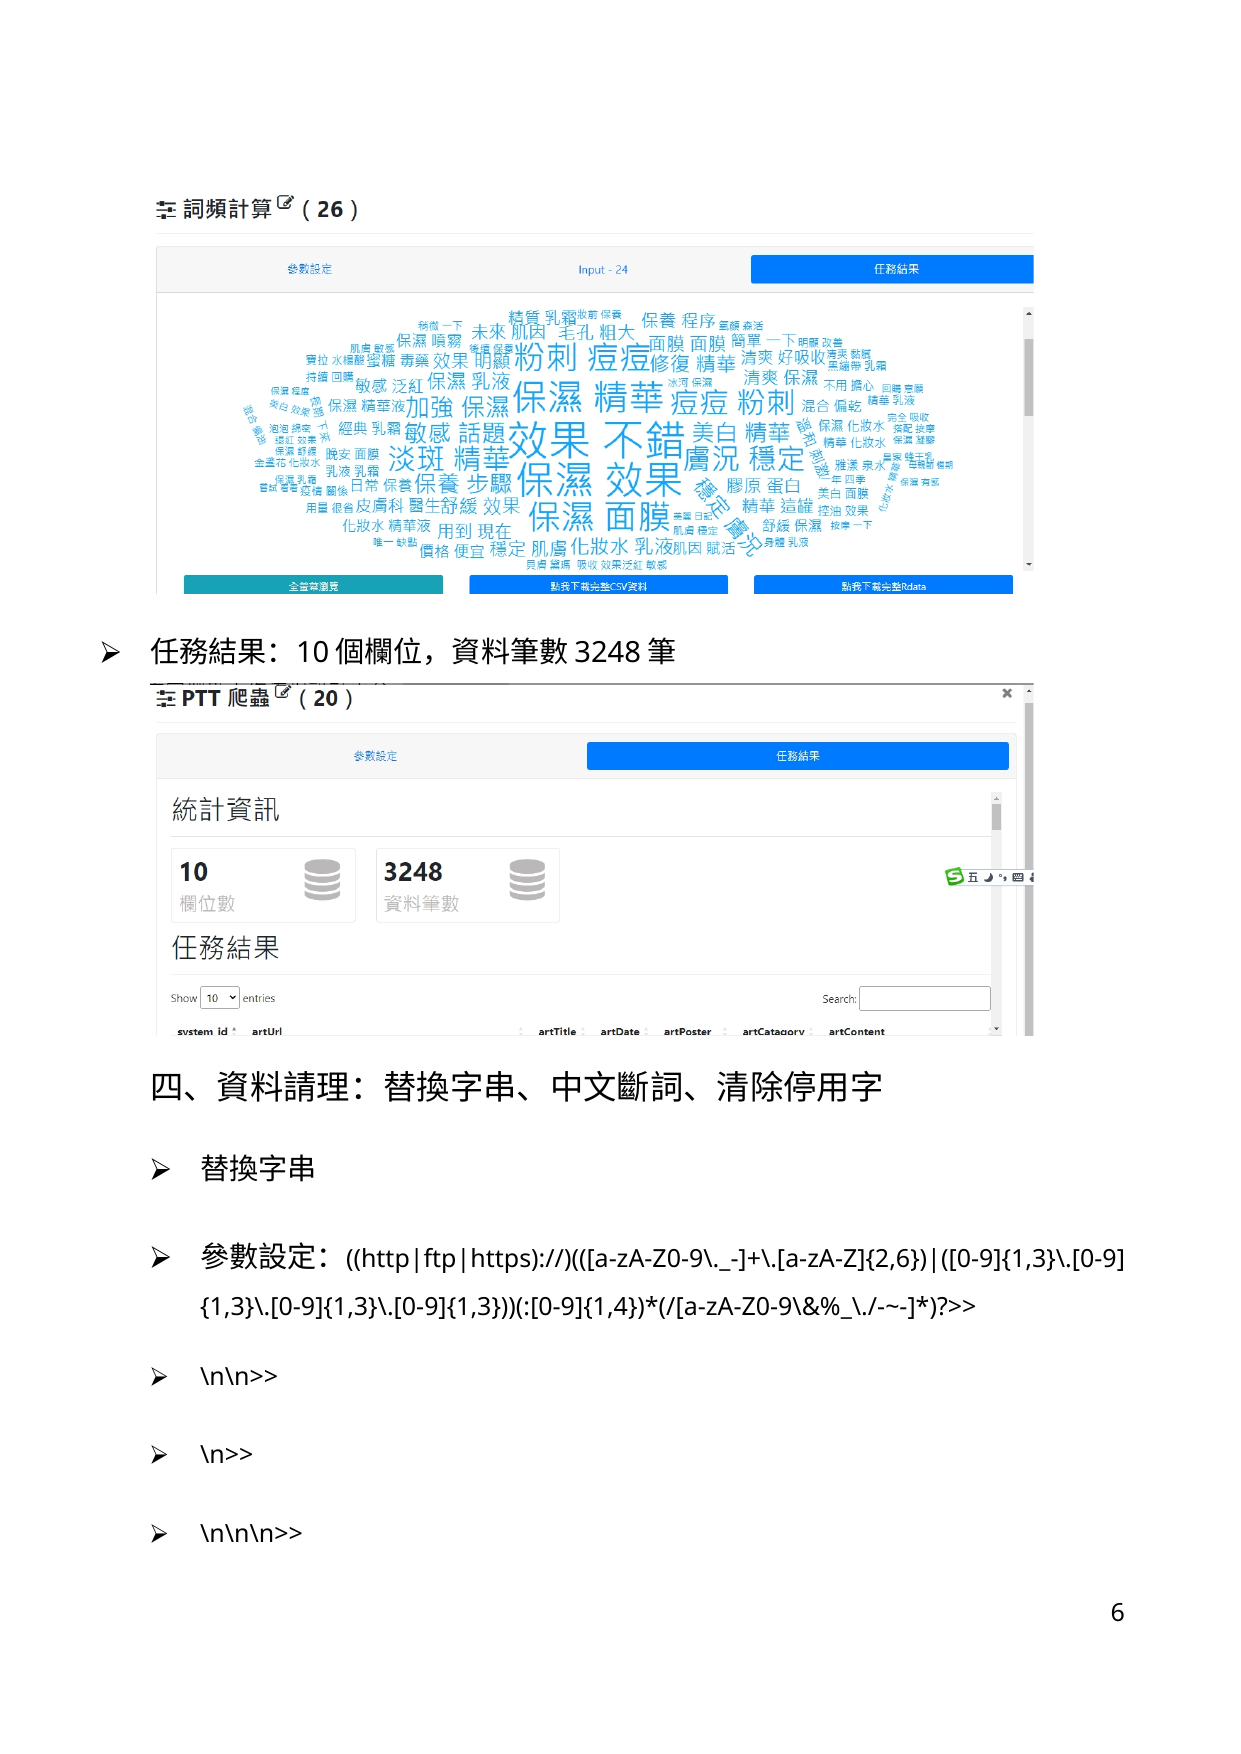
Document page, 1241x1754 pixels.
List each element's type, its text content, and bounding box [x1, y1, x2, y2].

list 參數設定：((http|ftp|https)://)(([a-zA-Z0-9\._-]+\.[a-zA-Z]{2,6})|([0-9]{1,3}\.[0-9]{1,3}\.[0-9]{1,3}\.[0-9]{1,3}))(:[0-9]{1,4})*(/[a-zA-Z0-9\&%_\./-~-]*)?>> [150, 1224, 1139, 1323]
list \n>> [150, 1427, 1139, 1478]
list 替換字串 [150, 1136, 1139, 1196]
list \n\n\n>> [150, 1505, 1139, 1557]
list \n\n>> [150, 1348, 1139, 1399]
picture [150, 683, 1034, 1036]
picture [150, 187, 1034, 594]
